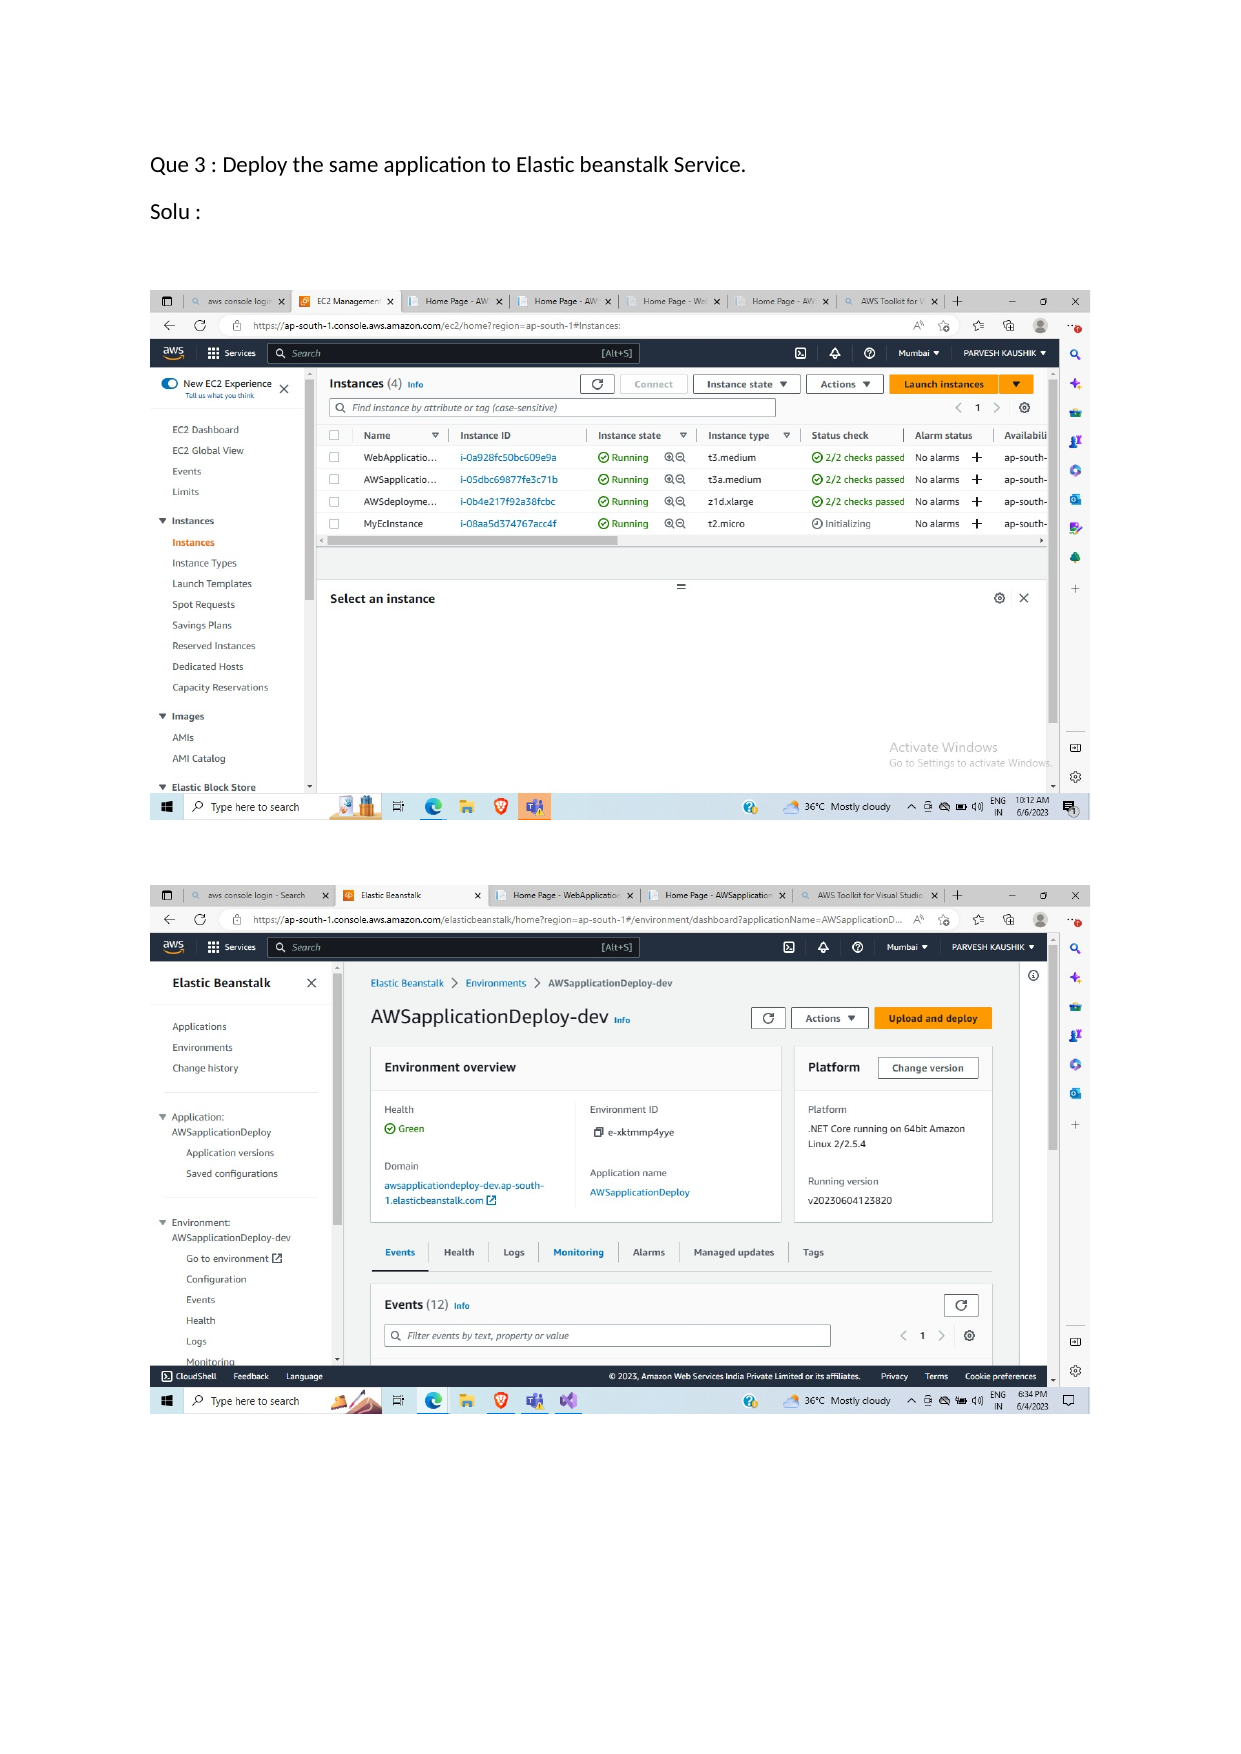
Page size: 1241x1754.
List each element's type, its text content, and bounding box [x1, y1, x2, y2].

text Que 3 : Deploy the same application to Elastic beanstalk Service. [150, 150, 1090, 178]
text Solu : [150, 197, 1090, 225]
picture [150, 290, 1091, 820]
picture [150, 885, 1091, 1414]
